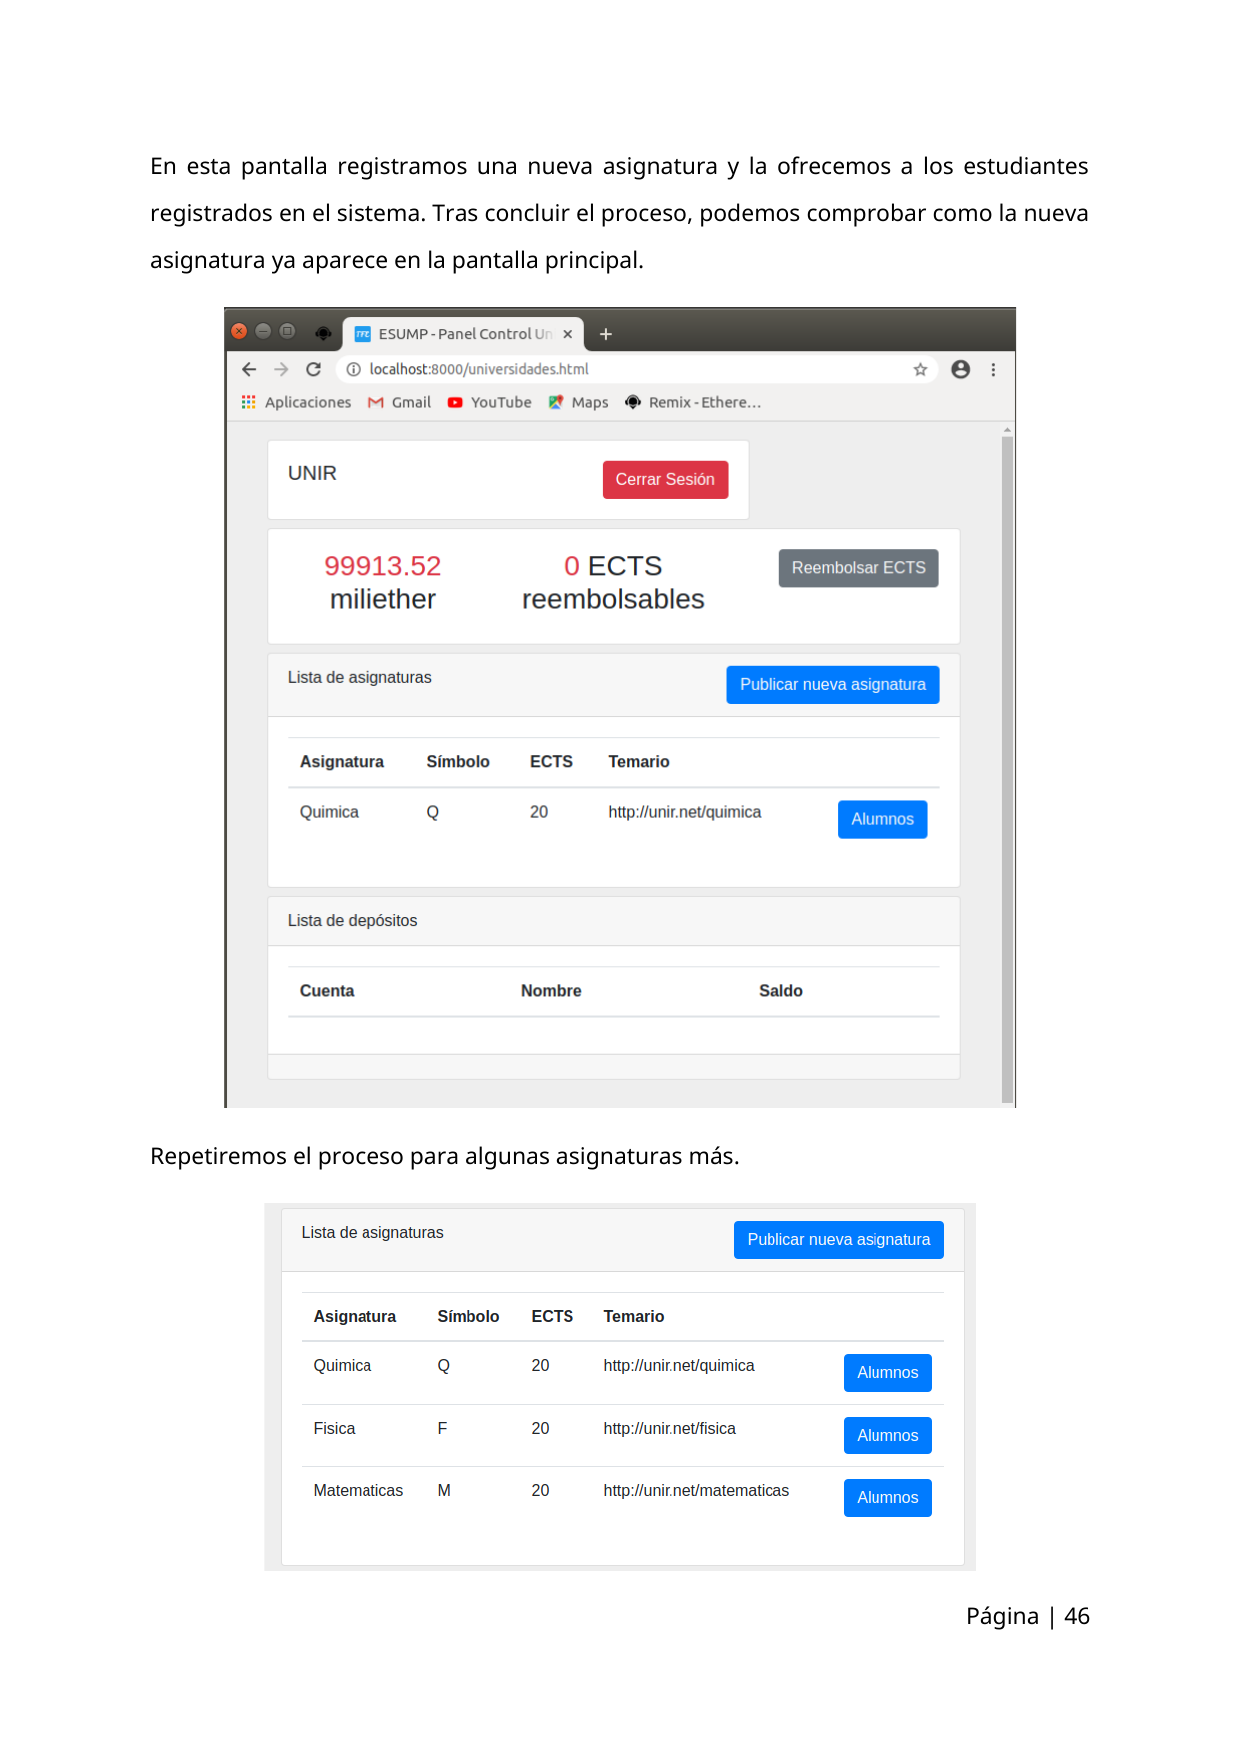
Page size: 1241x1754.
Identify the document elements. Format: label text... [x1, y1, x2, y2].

picture [224, 307, 1017, 1108]
text Repetiremos el proceso para algunas asignaturas más. [150, 1140, 1090, 1171]
text En esta pantalla registramos una nueva asignatura y la ofrecemos a los estudiantes registrados en el sistema. Tras concluir el proceso, podemos comprobar como la nueva asignatura ya aparece en la pantalla principal. [150, 150, 1090, 275]
picture [264, 1203, 976, 1571]
